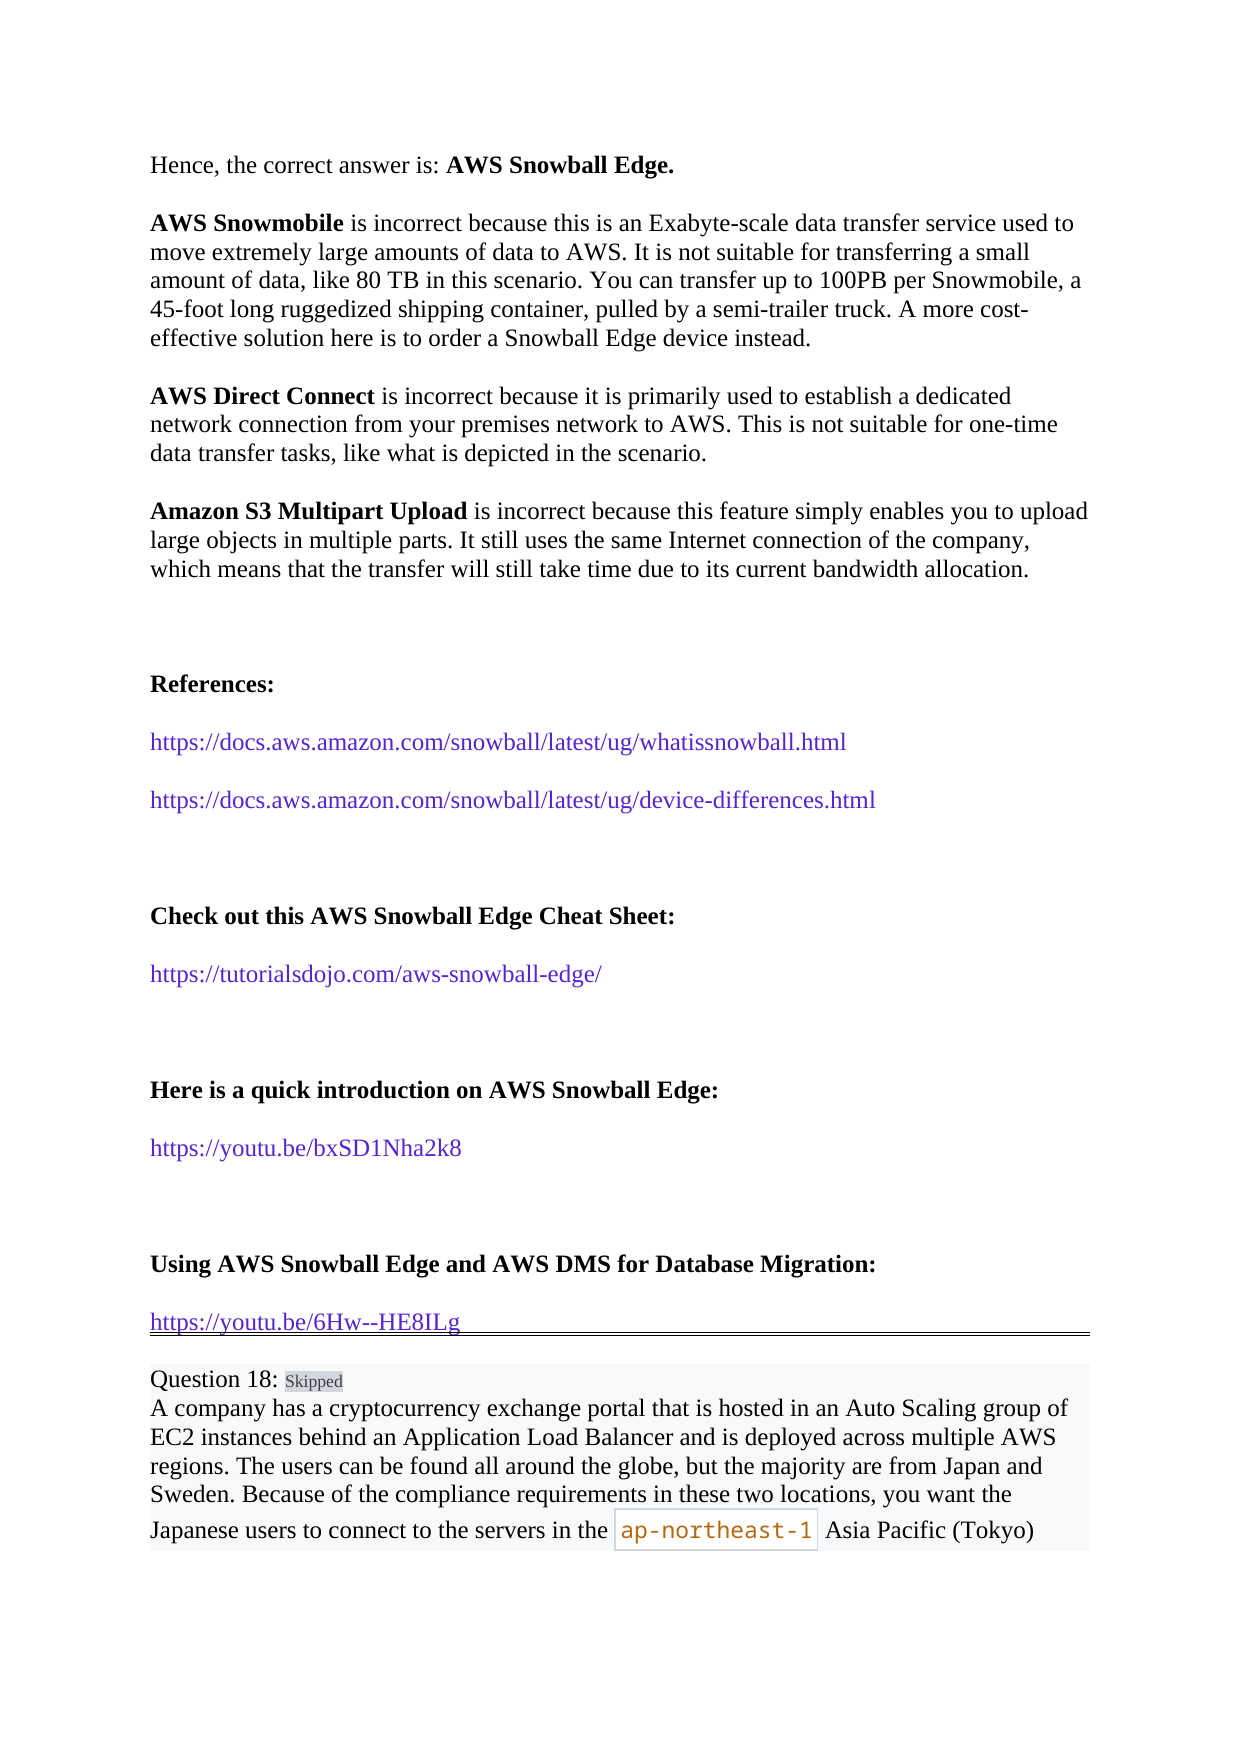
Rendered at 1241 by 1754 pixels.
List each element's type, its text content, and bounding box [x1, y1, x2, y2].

text https://tutorialsdojo.com/aws-snowball-edge/ [150, 959, 1090, 988]
text References: [150, 669, 1090, 698]
text AWS Direct Connect is incorrect because it is primarily used to establish a dedicated network connection from your premises network to AWS. This is not suitable for one-time data transfer tasks, like what is depicted in the scenario. [150, 381, 1090, 467]
text Here is a quick introduction on AWS Snowball Edge: [150, 1075, 1090, 1104]
text Check out this AWS Snowball Edge Cheat Sheet: [150, 901, 1090, 930]
text https://youtu.be/bxSD1Nha2k8 [150, 1133, 1090, 1162]
text AWS Snowmobile is incorrect because this is an Exabyte-scale data transfer service used to move extremely large amounts of data to AWS. It is not suitable for transferring a small amount of data, like 80 TB in this scenario. You can transfer up to 100PB per Snowmobile, a 45-foot long ruggedized shipping container, pulled by a semi-trailer truck. A more cost-effective solution here is to order a Snowball Edge device instead. [150, 208, 1090, 352]
text https://docs.aws.amazon.com/snowball/latest/ug/whatissnowball.html [150, 727, 1090, 756]
text https://docs.aws.amazon.com/snowball/latest/ug/device-differences.html [150, 785, 1090, 814]
text https://youtu.be/6Hw--HE8ILg [150, 1307, 1090, 1332]
text Question 18: Skipped [150, 1364, 1090, 1393]
text Hence, the correct answer is: AWS Snowball Edge. [150, 150, 1090, 179]
text Amazon S3 Multipart Upload is incorrect because this feature simply enables you to upload large objects in multiple parts. It still uses the same Internet connection of the company, which means that the transfer will still take time due to its current bandwidth allocation. [150, 496, 1090, 582]
text Using AWS Snowball Edge and AWS DMS for Database Migration: [150, 1249, 1090, 1277]
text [150, 1393, 1090, 1551]
